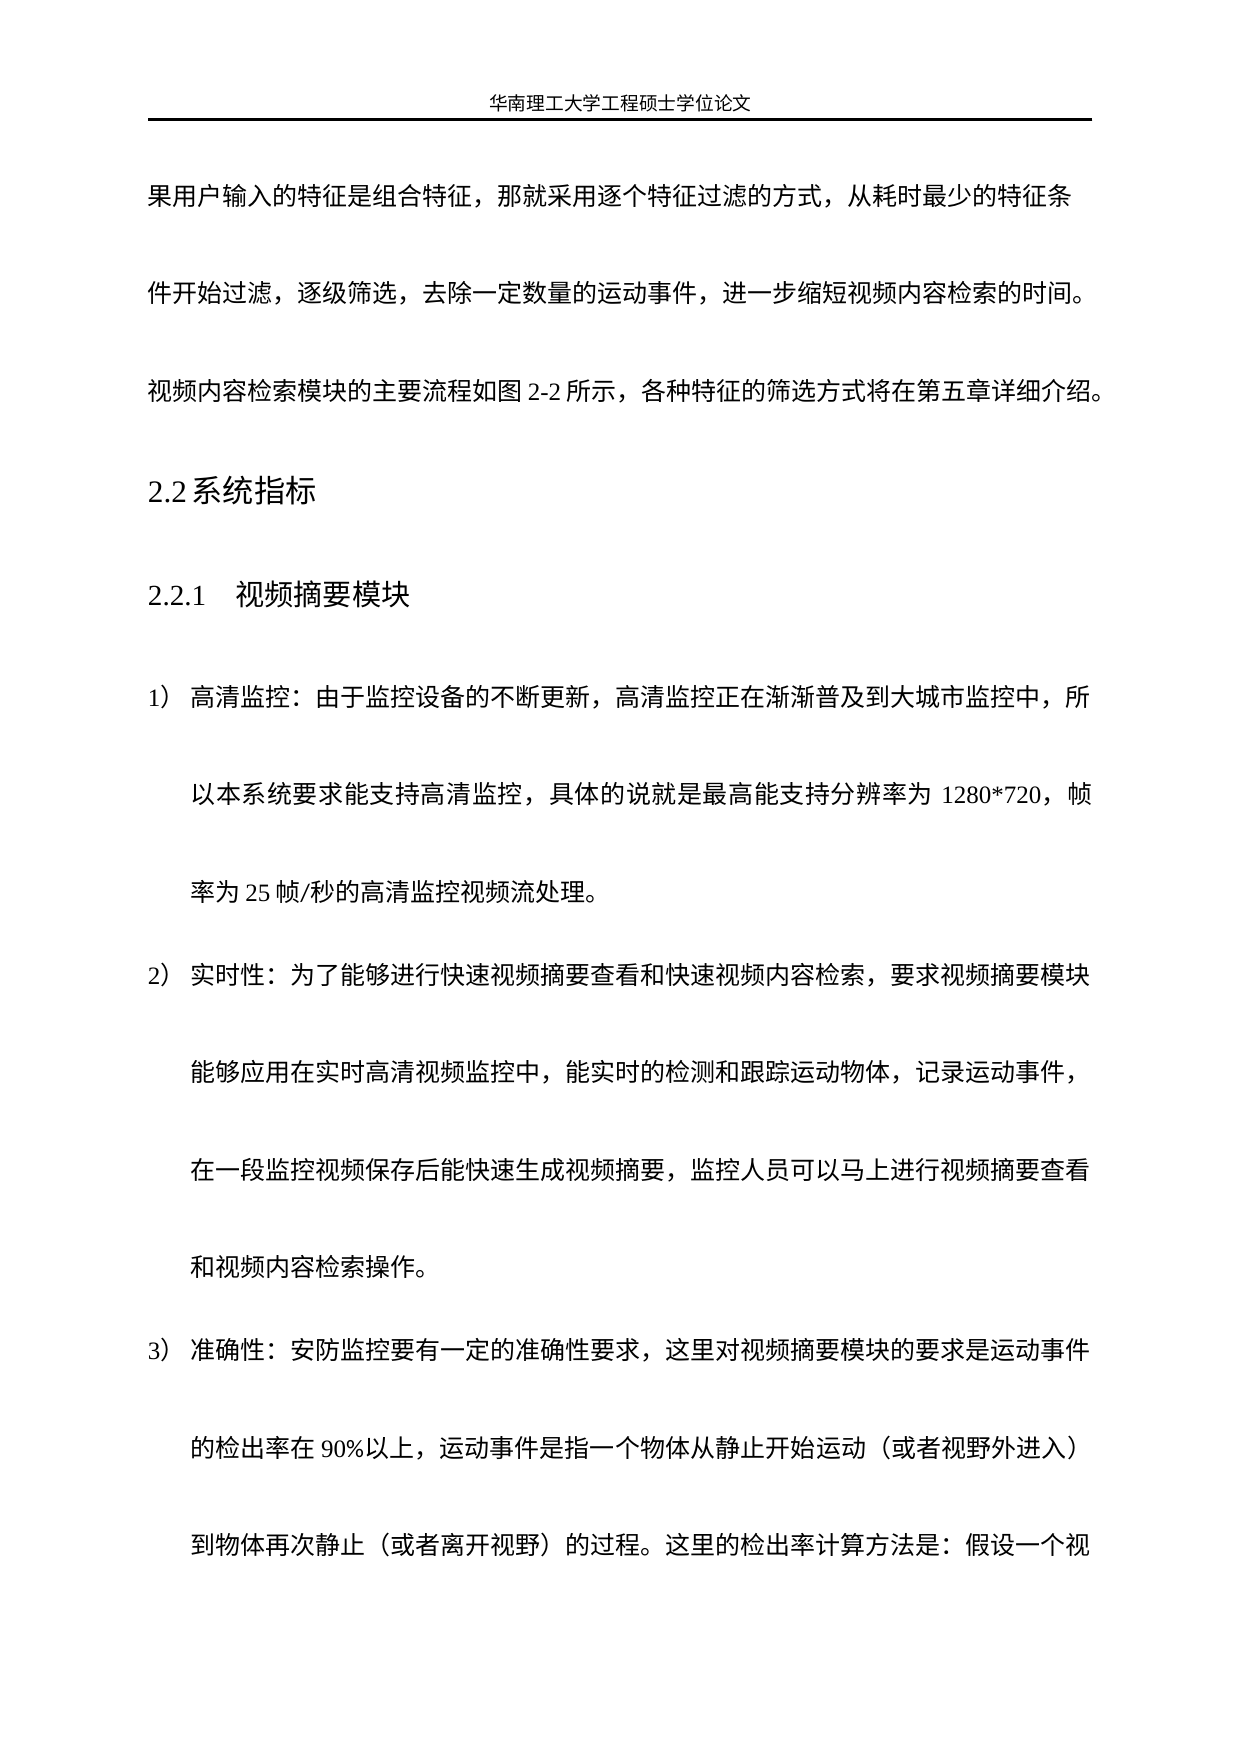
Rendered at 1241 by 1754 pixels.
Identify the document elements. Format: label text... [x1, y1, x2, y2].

list 高清监控：由于监控设备的不断更新，高清监控正在渐渐普及到大城市监控中，所以本系统要求能支持高清监控，具体的说就是最高能支持分辨率为1280*720，帧率为25帧/秒的高清监控视频流处理。 [148, 663, 1092, 923]
list 实时性：为了能够进行快速视频摘要查看和快速视频内容检索，要求视频摘要模块能够应用在实时高清视频监控中，能实时的检测和跟踪运动物体，记录运动事件，在一段监控视频保存后能快速生成视频摘要，监控人员可以马上进行视频摘要查看和视频内容检索操作。 [148, 941, 1092, 1298]
list 视频摘要模块 [148, 560, 1092, 625]
list 系统指标 [148, 456, 1092, 521]
text 视频内容检索模块需要视频摘要作为基础，先是用户输入特定的检索特征（可以是一个也可以是多个），然后系统根据检索条件遍历每一个运动事件，分析并提取运动事件的特征，如果与用户输入的特征相匹配，则作为检索结果输出此运动事件。如果用户输入的特征是组合特征，那就采用逐个特征过滤的方式，从耗时最少的特征条件开始过滤，逐级筛选，去除一定数量的运动事件，进一步缩短视频内容检索的时间。视频内容检索模块的主要流程如图2-2所示，各种特征的筛选方式将在第五章详细介绍。 [148, 162, 1092, 422]
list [148, 1316, 1092, 1576]
